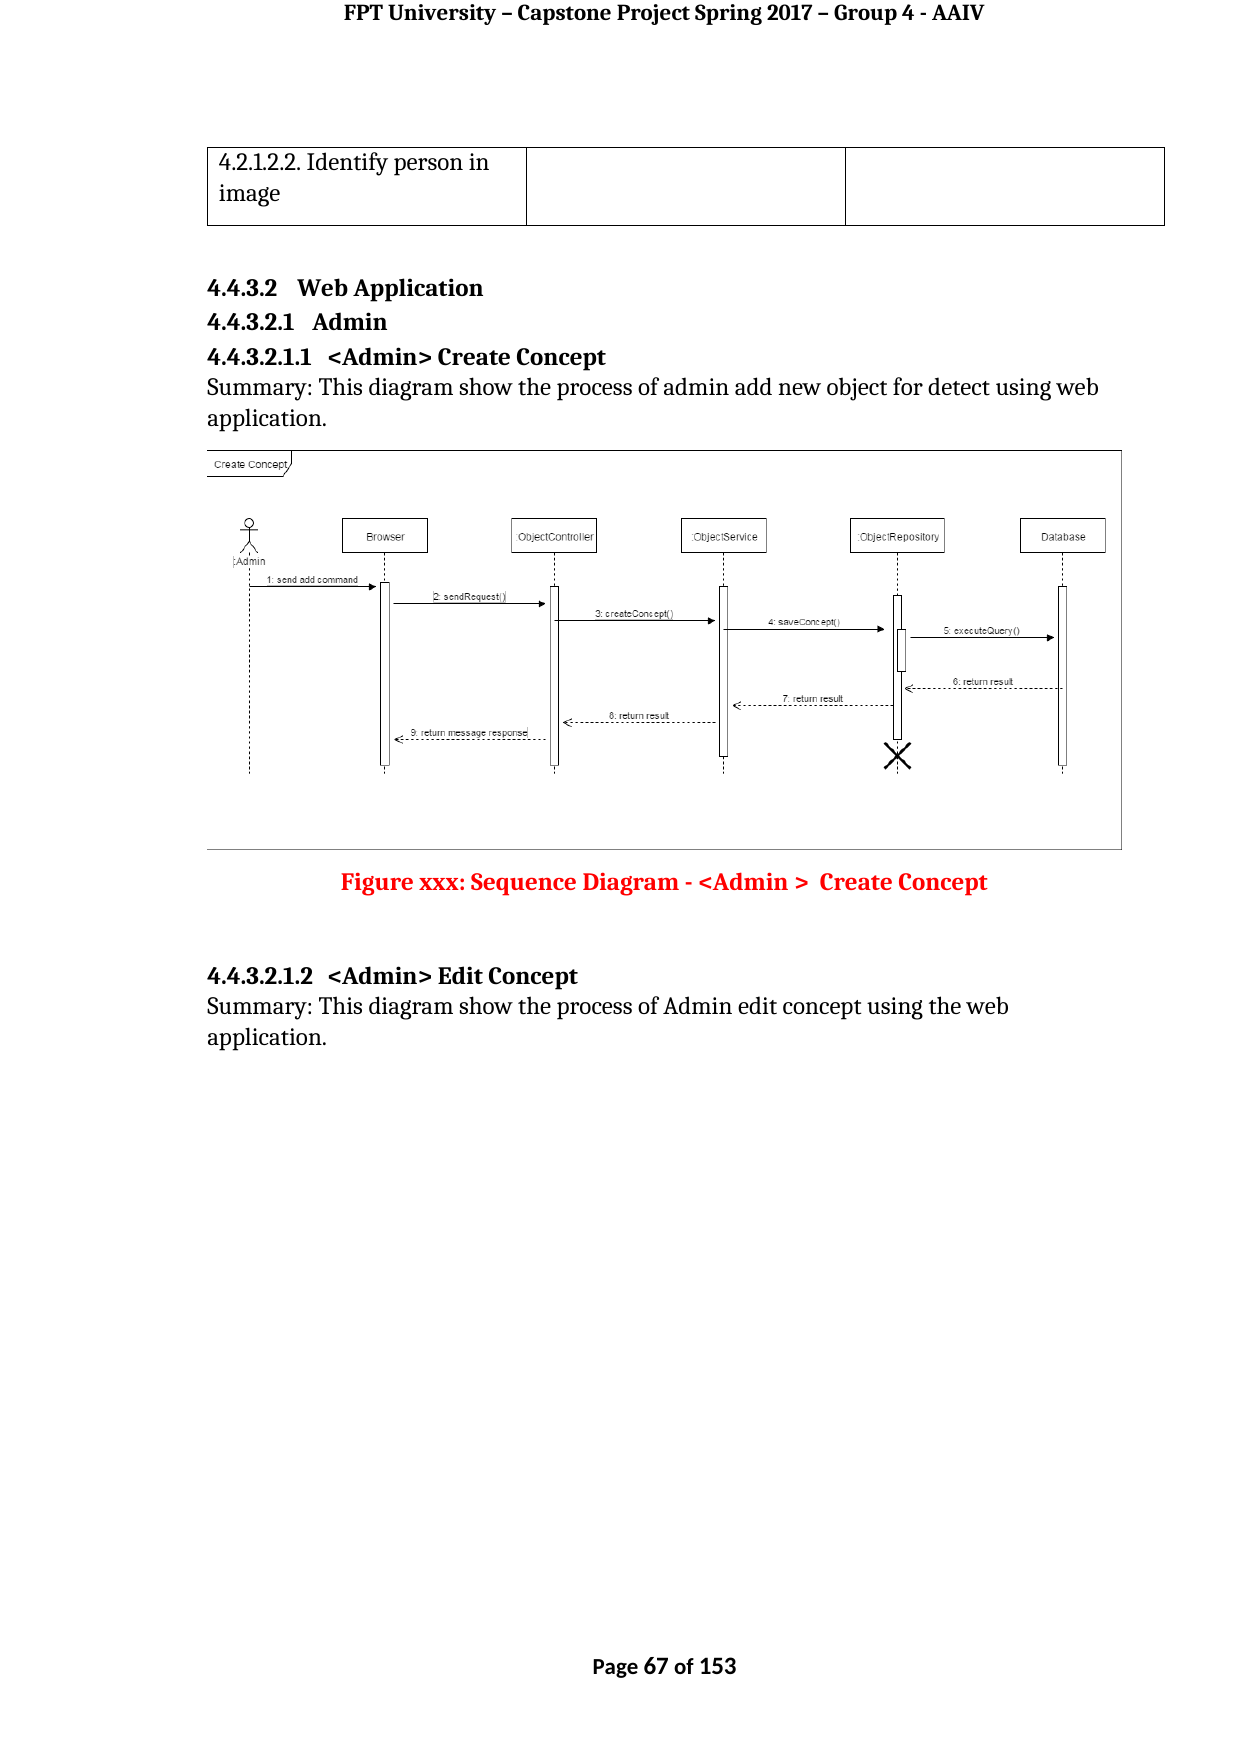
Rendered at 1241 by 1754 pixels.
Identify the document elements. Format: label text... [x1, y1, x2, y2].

subtitle <Admin> Create Concept [207, 343, 1122, 371]
text Summary: This diagram show the process of admin add new object for detect using web application. [207, 373, 1122, 432]
text Summary: This diagram show the process of Admin edit concept using the web application. [207, 992, 1122, 1051]
text Figure xxx: Sequence Diagram - <Admin > Create Concept [207, 867, 1122, 896]
subtitle Admin [207, 308, 1122, 337]
table_cell [527, 148, 845, 225]
table_cell [846, 148, 1164, 225]
subtitle Web Application [207, 273, 1122, 302]
subtitle <Admin> Edit Concept [207, 962, 1122, 990]
table_cell 4.2.1.2.2. Identify person in image [208, 148, 526, 225]
